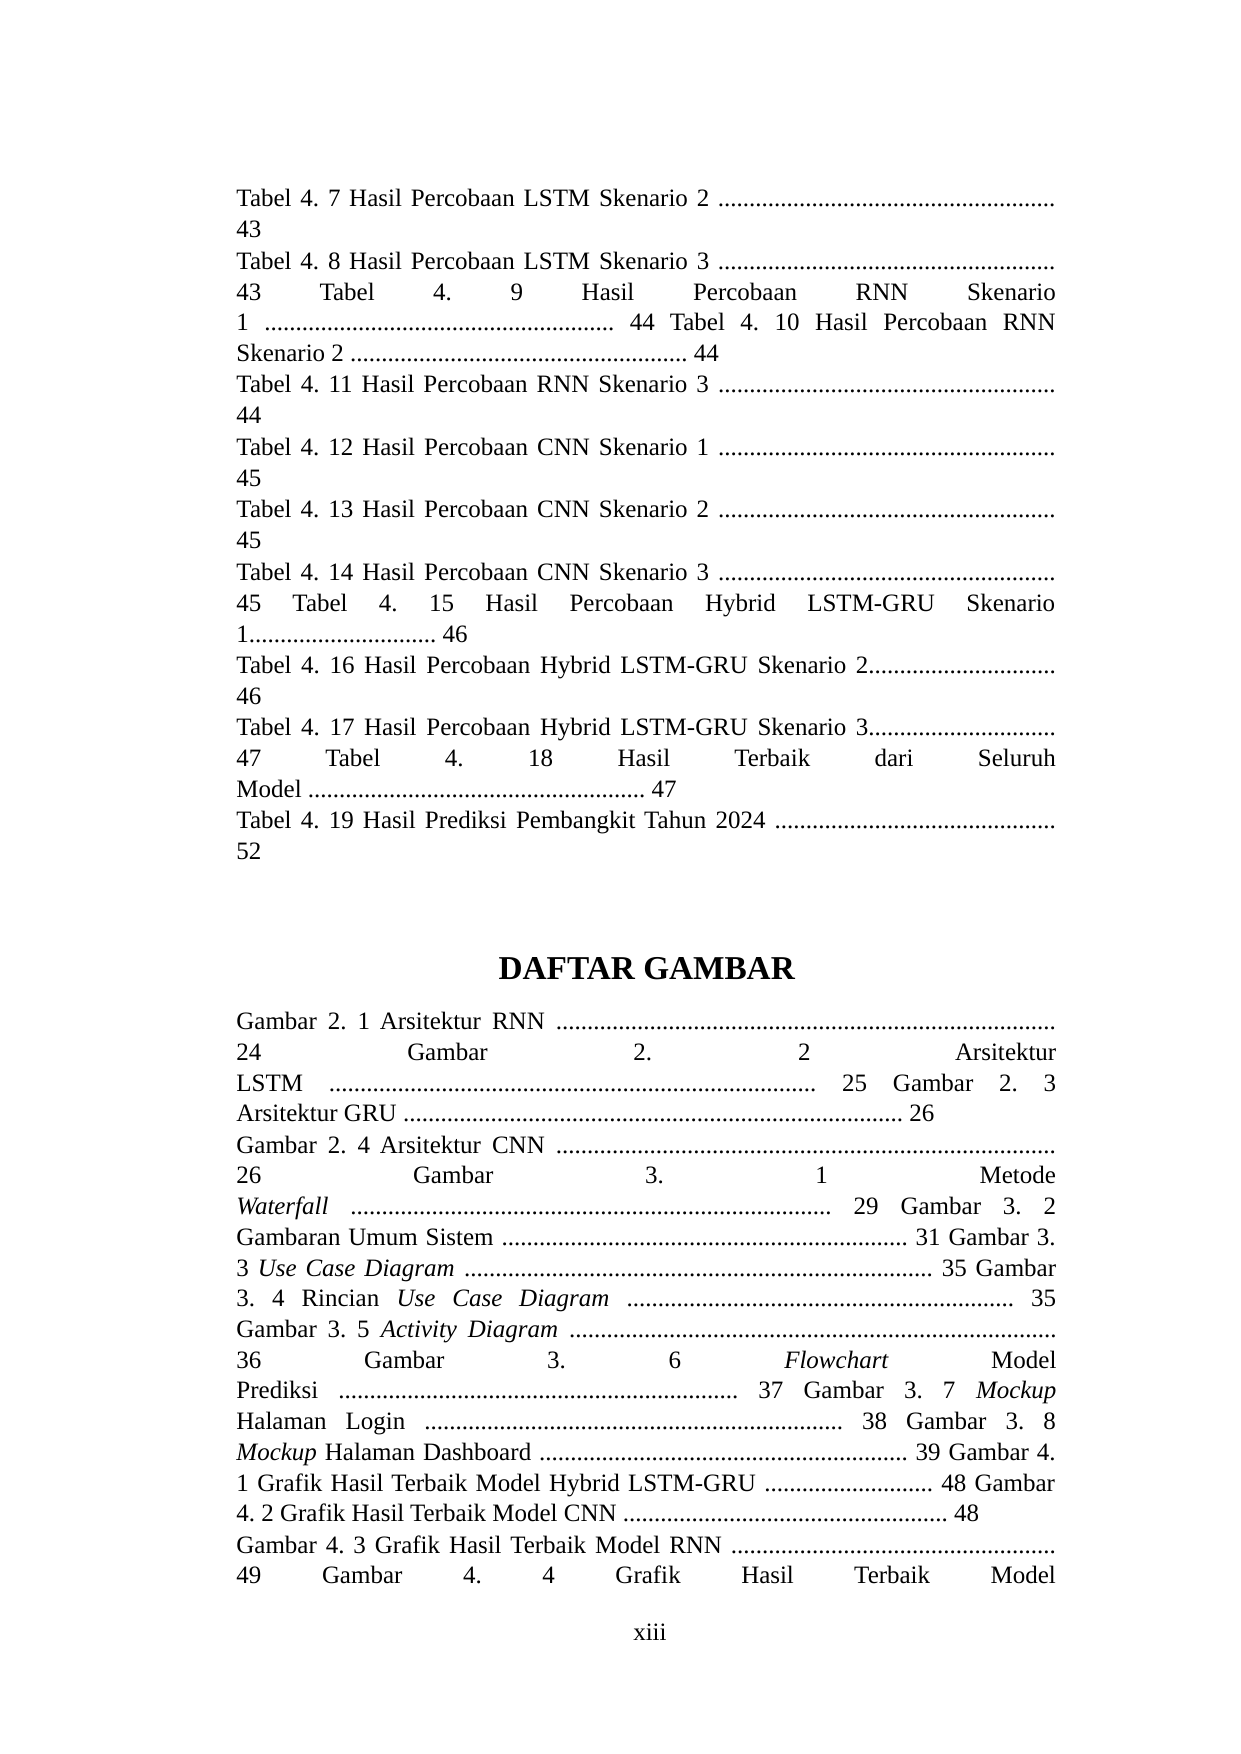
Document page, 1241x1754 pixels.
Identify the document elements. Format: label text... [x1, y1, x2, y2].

text Gambar 2. 4 Arsitektur CNN ................................................................................ 26 Gambar 3. 1 Metode Waterfall ............................................................................. 29 Gambar 3. 2 Gambaran Umum Sistem ................................................................. 31 Gambar 3. 3 Use Case Diagram ........................................................................... 35 Gambar 3. 4 Rincian Use Case Diagram .............................................................. 35 Gambar 3. 5 Activity Diagram .............................................................................. 36 Gambar 3. 6 Flowchart Model Prediksi ................................................................ 37 Gambar 3. 7 Mockup Halaman Login ................................................................... 38 Gambar 3. 8 Mockup Halaman Dashboard ........................................................... 39 Gambar 4. 1 Grafik Hasil Terbaik Model Hybrid LSTM-GRU ........................... 48 Gambar 4. 2 Grafik Hasil Terbaik Model CNN .................................................... 48 [236, 1130, 1056, 1527]
text Tabel 4. 19 Hasil Prediksi Pembangkit Tahun 2024 ............................................. 52 [236, 805, 1056, 865]
text Tabel 4. 13 Hasil Percobaan CNN Skenario 2 ...................................................... 45 [236, 494, 1056, 554]
text Tabel 4. 17 Hasil Percobaan Hybrid LSTM-GRU Skenario 3.............................. 47 Tabel 4. 18 Hasil Terbaik dari Seluruh Model ...................................................... 47 [236, 712, 1056, 803]
text Gambar 2. 1 Arsitektur RNN ................................................................................ 24 Gambar 2. 2 Arsitektur LSTM .............................................................................. 25 Gambar 2. 3 Arsitektur GRU ................................................................................ 26 [236, 1006, 1056, 1127]
subtitle DAFTAR GAMBAR [231, 948, 1063, 986]
text Tabel 4. 14 Hasil Percobaan CNN Skenario 3 ...................................................... 45 Tabel 4. 15 Hasil Percobaan Hybrid LSTM-GRU Skenario 1.............................. 46 [236, 557, 1056, 647]
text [236, 1530, 1056, 1589]
text Tabel 4. 16 Hasil Percobaan Hybrid LSTM-GRU Skenario 2.............................. 46 [236, 650, 1056, 710]
text Tabel 4. 12 Hasil Percobaan CNN Skenario 1 ...................................................... 45 [236, 432, 1056, 492]
text Tabel 4. 8 Hasil Percobaan LSTM Skenario 3 ...................................................... 43 Tabel 4. 9 Hasil Percobaan RNN Skenario 1 ........................................................ 44 Tabel 4. 10 Hasil Percobaan RNN Skenario 2 ...................................................... 44 [236, 246, 1056, 367]
text Tabel 4. 7 Hasil Percobaan LSTM Skenario 2 ...................................................... 43 [236, 183, 1056, 243]
text Tabel 4. 11 Hasil Percobaan RNN Skenario 3 ...................................................... 44 [236, 369, 1056, 429]
